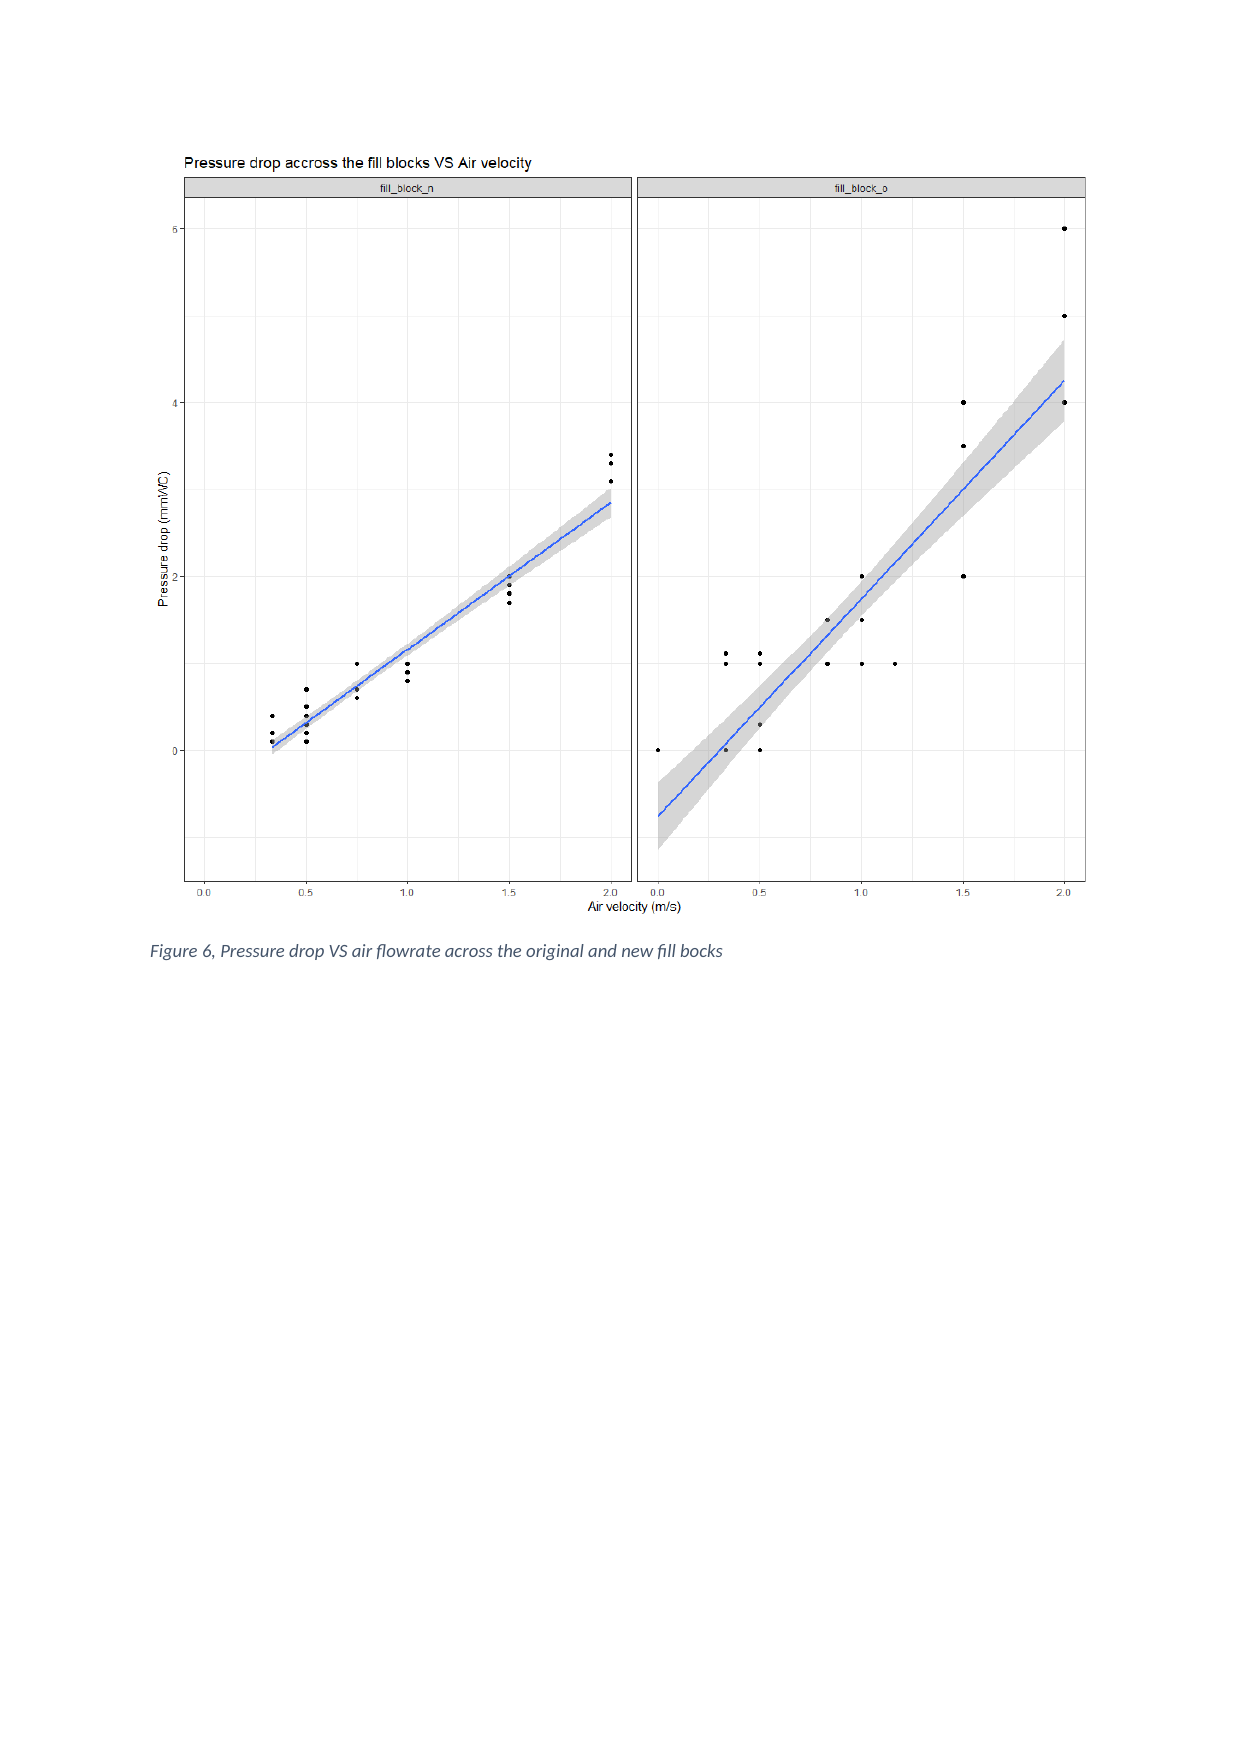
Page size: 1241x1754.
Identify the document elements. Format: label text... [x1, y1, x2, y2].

picture [150, 150, 1091, 919]
